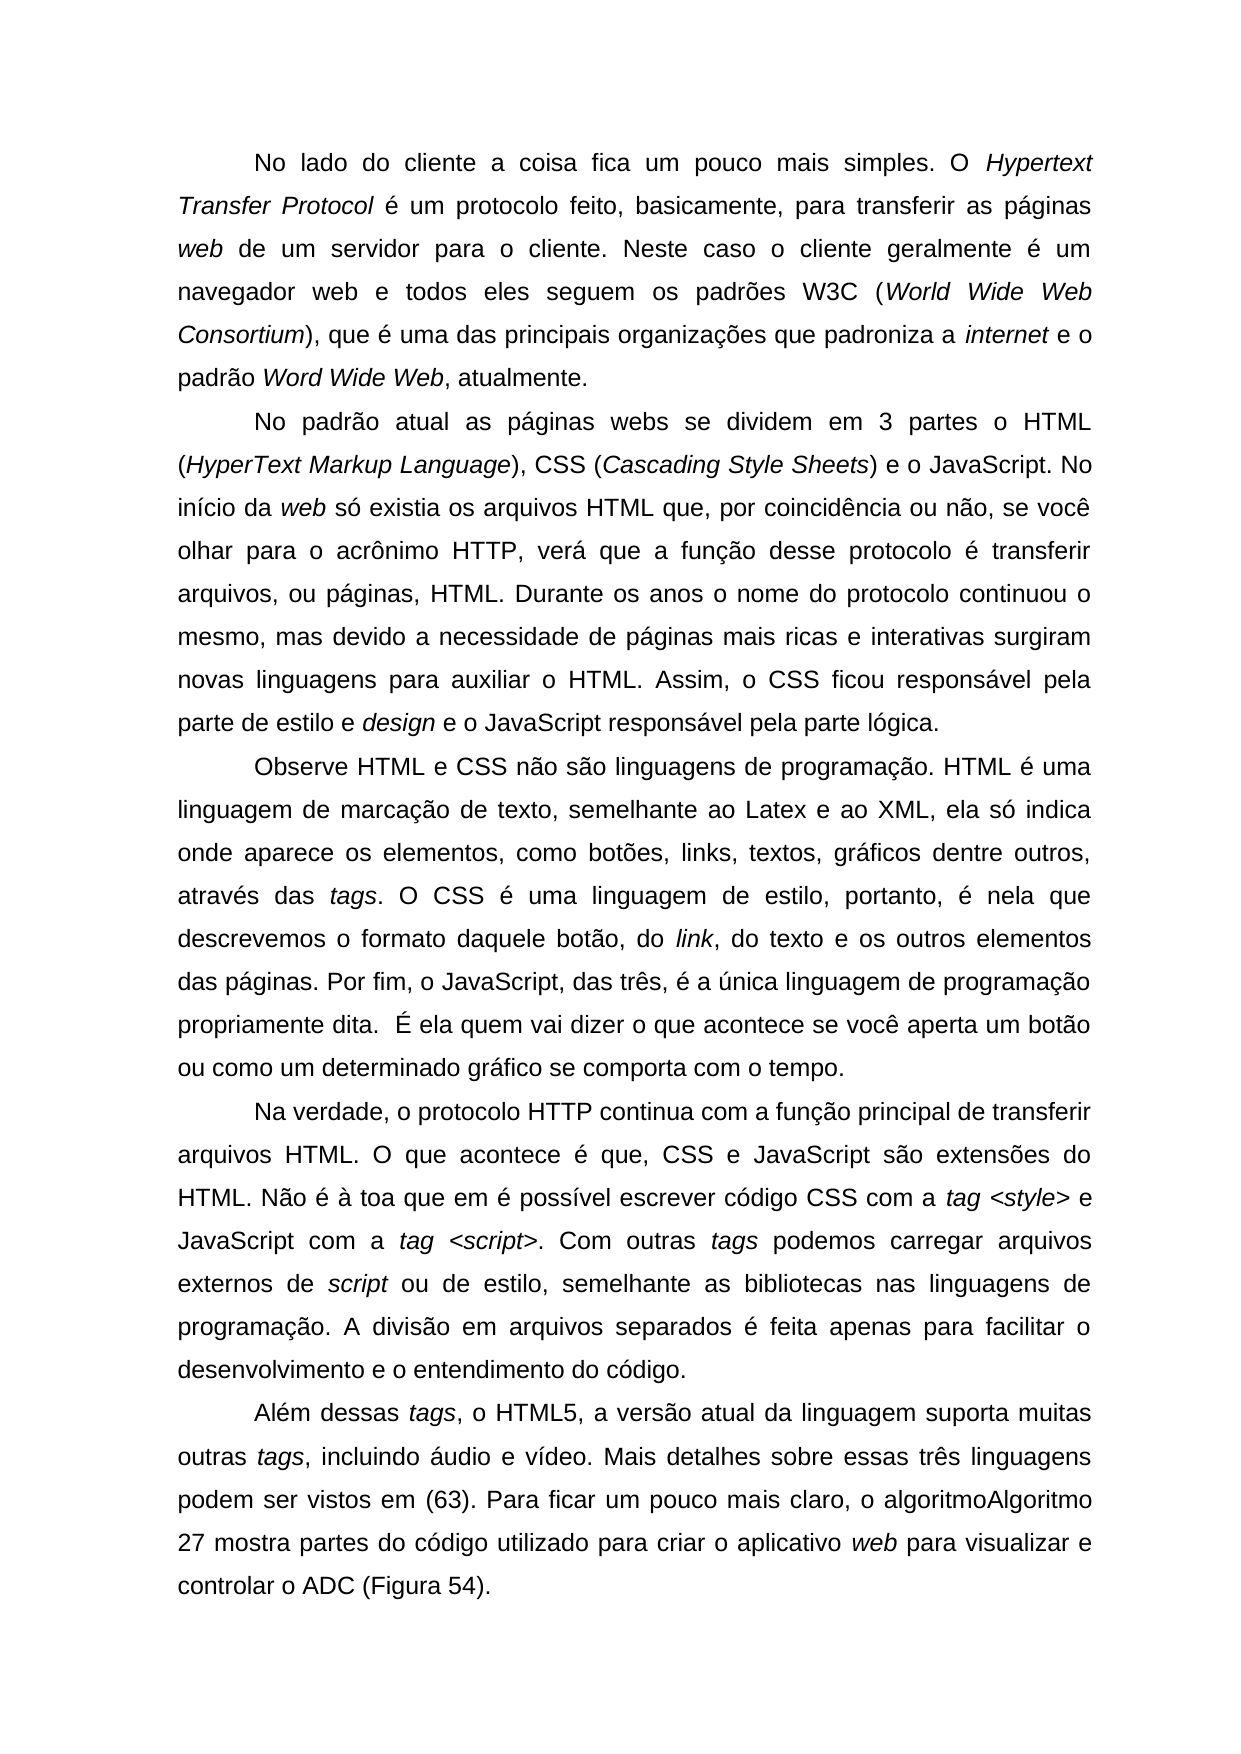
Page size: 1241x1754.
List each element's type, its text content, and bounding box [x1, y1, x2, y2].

text No padrão atual as páginas webs se dividem em 3 partes o HTML (HyperText Markup Language), CSS (Cascading Style Sheets) e o JavaScript. No início da web só existia os arquivos HTML que, por coincidência ou não, se você olhar para o acrônimo HTTP, verá que a função desse protocolo é transferir arquivos, ou páginas, HTML. Durante os anos o nome do protocolo continuou o mesmo, mas devido a necessidade de páginas mais ricas e interativas surgiram novas linguagens para auxiliar o HTML. Assim, o CSS ficou responsável pela parte de estilo e design e o JavaScript responsável pela parte lógica. [177, 406, 1092, 737]
text Observe HTML e CSS não são linguagens de programação. HTML é uma linguagem de marcação de texto, semelhante ao Latex e ao XML, ela só indica onde aparece os elementos, como botões, links, textos, gráficos dentre outros, através das tags. O CSS é uma linguagem de estilo, portanto, é nela que descrevemos o formato daquele botão, do link, do texto e os outros elementos das páginas. Por fim, o JavaScript, das três, é a única linguagem de programação propriamente dita. É ela quem vai dizer o que acontece se você aperta um botão ou como um determinado gráfico se comporta com o tempo. [177, 751, 1092, 1082]
text Além dessas tags, o HTML5, a versão atual da linguagem suporta muitas outras tags, incluindo áudio e vídeo. Mais detalhes sobre essas três linguagens podem ser vistos em . Para ficar um pouco mais claro, o algoritmoAlgoritmo 27 mostra partes do código utilizado para criar o aplicativo web para visualizar e controlar o ADC (Figura 54). [177, 1398, 1092, 1599]
text No lado do cliente a coisa fica um pouco mais simples. O Hypertext Transfer Protocol é um protocolo feito, basicamente, para transferir as páginas web de um servidor para o cliente. Neste caso o cliente geralmente é um navegador web e todos eles seguem os padrões W3C (World Wide Web Consortium), que é uma das principais organizações que padroniza a internet e o padrão Word Wide Web, atualmente. [177, 148, 1092, 392]
text Na verdade, o protocolo HTTP continua com a função principal de transferir arquivos HTML. O que acontece é que, CSS e JavaScript são extensões do HTML. Não é à toa que em é possível escrever código CSS com a tag <style> e JavaScript com a tag <script>. Com outras tags podemos carregar arquivos externos de script ou de estilo, semelhante as bibliotecas nas linguagens de programação. A divisão em arquivos separados é feita apenas para facilitar o desenvolvimento e o entendimento do código. [177, 1096, 1092, 1384]
